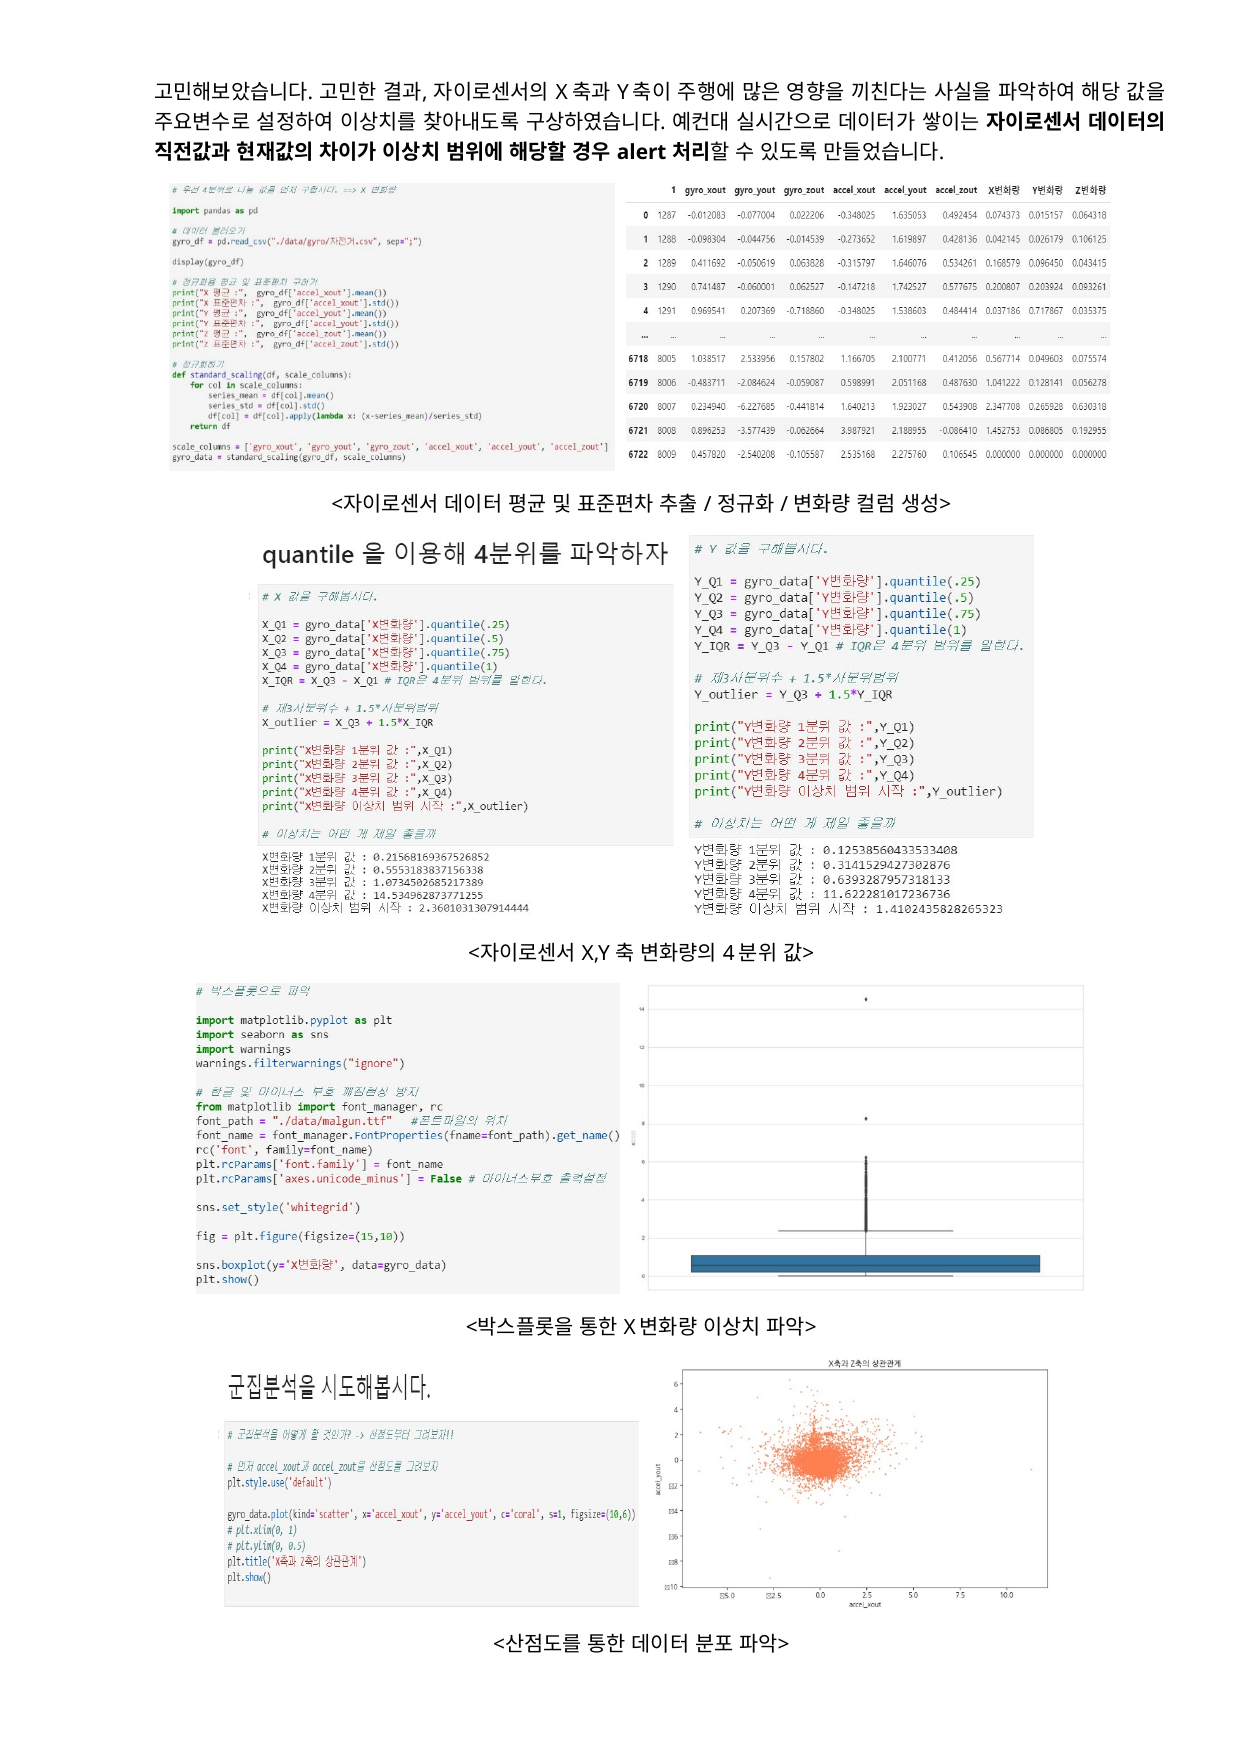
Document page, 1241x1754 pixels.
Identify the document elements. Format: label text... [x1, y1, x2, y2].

picture [196, 983, 620, 1294]
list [117, 75, 1165, 166]
picture [649, 1357, 1064, 1611]
picture [218, 1360, 639, 1611]
text <박스플롯을 통한 X변화량 이상치 파악> [117, 1310, 1165, 1341]
text <산점도를 통한 데이터 분포 파악> [117, 1627, 1165, 1657]
picture [626, 182, 1113, 471]
picture [631, 982, 1087, 1294]
text <자이로센서 데이터 평균 및 표준편차 추출 / 정규화 / 변화량 컬럼 생성> [117, 487, 1165, 517]
picture [248, 534, 674, 920]
text <자이로센서 X,Y 축 변화량의 4분위 값> [117, 936, 1165, 966]
picture [684, 533, 1034, 920]
picture [169, 183, 615, 471]
